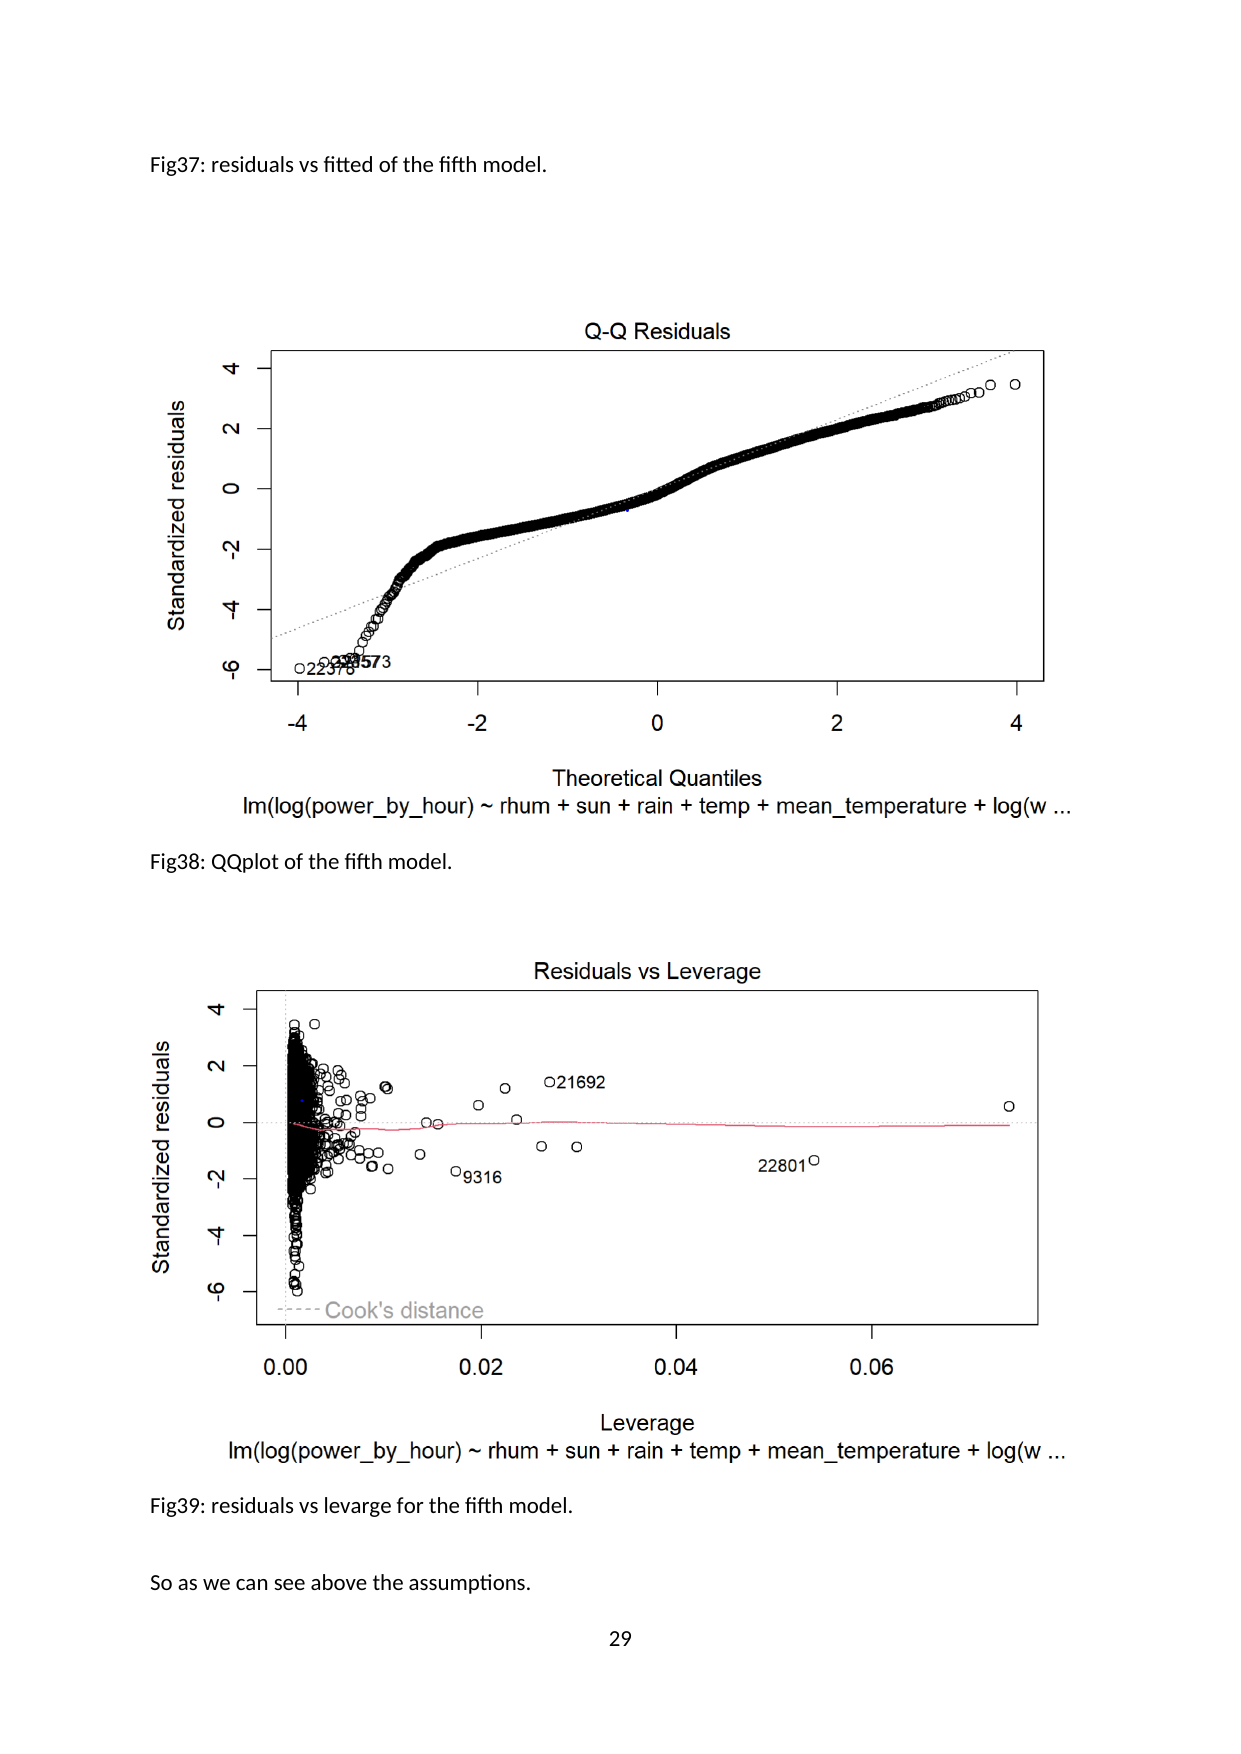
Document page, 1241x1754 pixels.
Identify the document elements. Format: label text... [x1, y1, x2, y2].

text Fig38: QQplot of the fifth model. [150, 847, 1090, 875]
text Fig37: residuals vs fitted of the fifth model. [150, 150, 1090, 208]
picture [150, 273, 1091, 828]
text Fig39: residuals vs levarge for the fifth model. [150, 1491, 1090, 1519]
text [150, 1538, 1090, 1596]
picture [150, 893, 1091, 1472]
